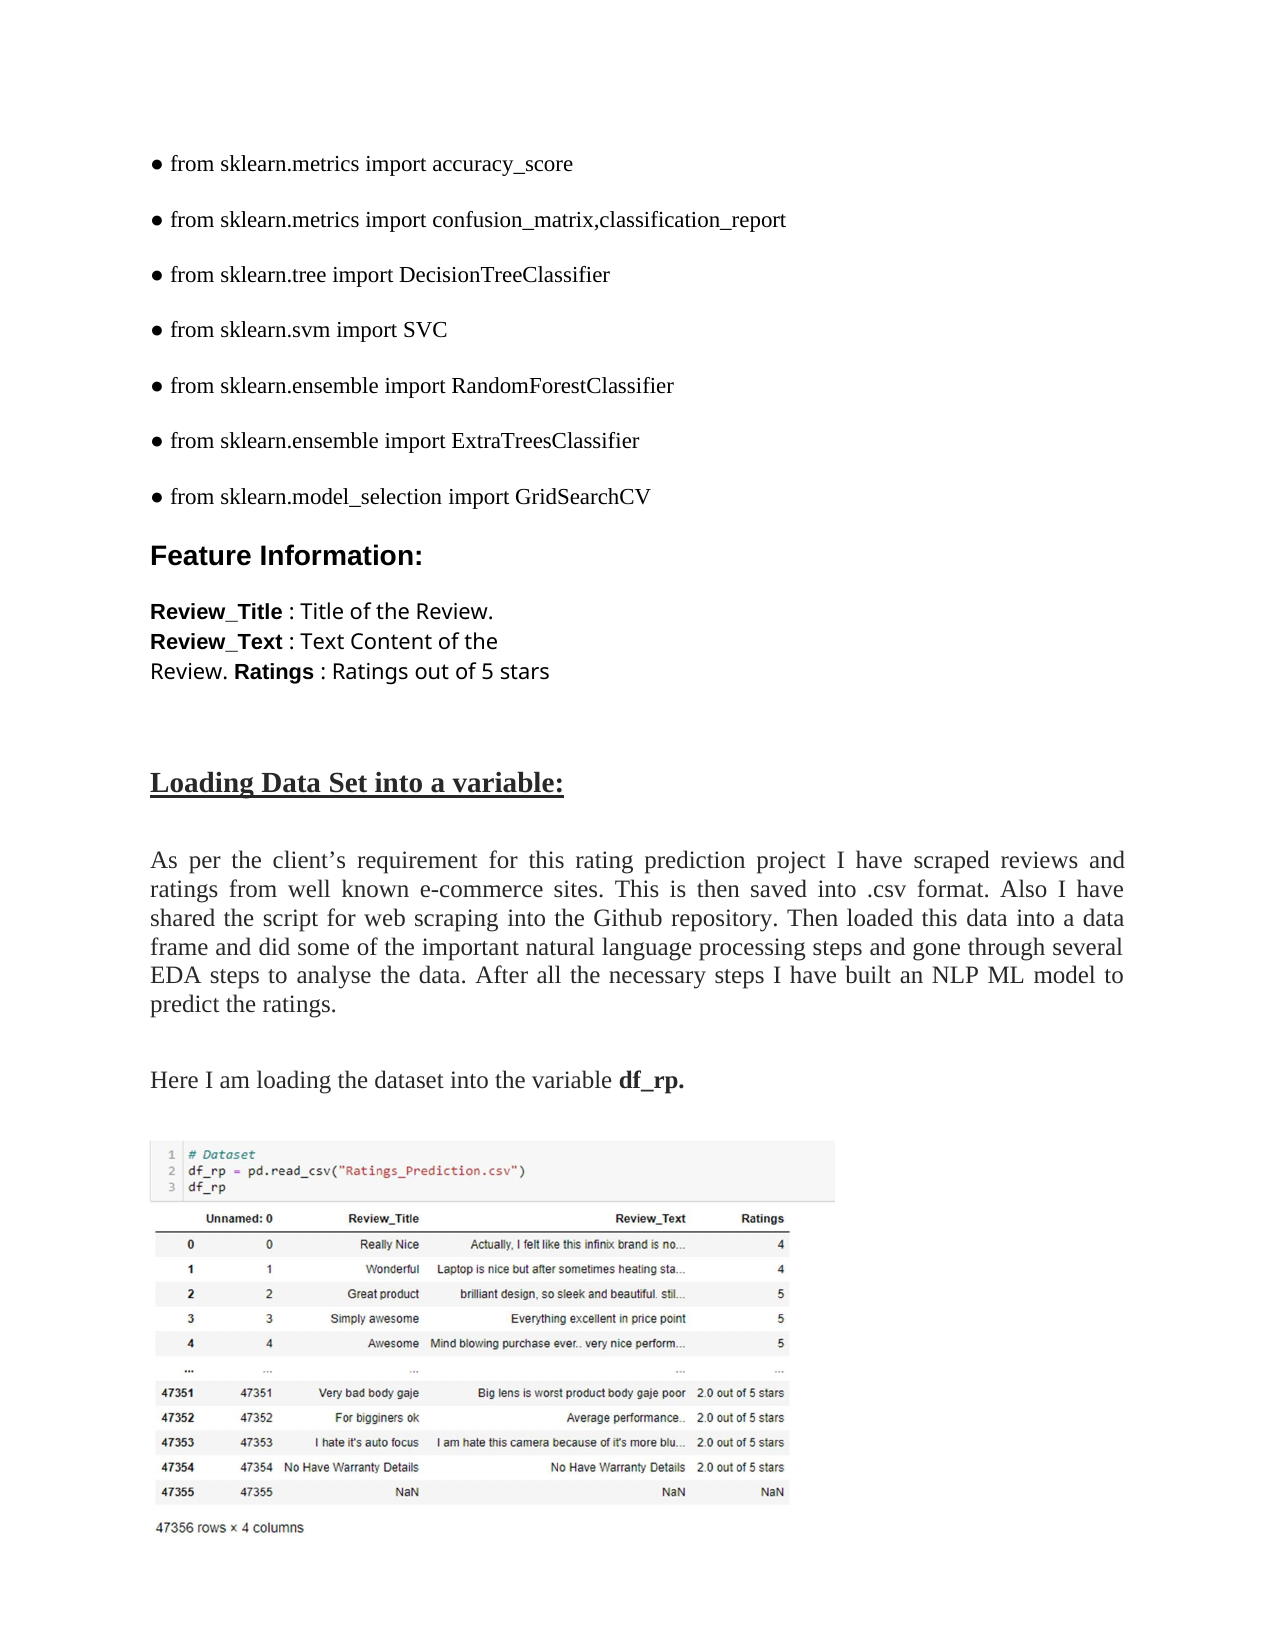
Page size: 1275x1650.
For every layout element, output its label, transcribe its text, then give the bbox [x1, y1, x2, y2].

text Loading Data Set into a variable: [150, 765, 1252, 799]
text Review_Title : Title of the Review. Review_Text : Text Content of the Review. Ratings : Ratings out of 5 stars [150, 596, 573, 685]
list from sklearn.metrics import accuracy_score [150, 150, 1252, 176]
list from sklearn.model_selection import GridSearchCV [150, 483, 1252, 509]
list from sklearn.svm import SVC [150, 317, 1252, 343]
list from sklearn.metrics import confusion_matrix,classification_report [150, 206, 1252, 232]
picture [149, 1140, 836, 1536]
text As per the client’s requirement for this rating prediction project I have scraped reviews and ratings from well known e-commerce sites. This is then saved into .csv format. Also I have shared the script for web scraping into the Github repository. Then loaded this data into a data frame and did some of the important natural language processing steps and gone through several EDA steps to analyse the data. After all the necessary steps I have built an NLP ML model to predict the ratings. [150, 846, 1125, 1018]
text Here I am loading the dataset into the variable df_rp. [150, 1065, 1252, 1094]
list from sklearn.tree import DecisionTreeClassifier [150, 261, 1252, 287]
list from sklearn.ensemble import ExtraTreesClassifier [150, 428, 1252, 454]
list from sklearn.ensemble import RandomForestClassifier [150, 372, 1252, 398]
text Feature Information: [150, 539, 1252, 571]
